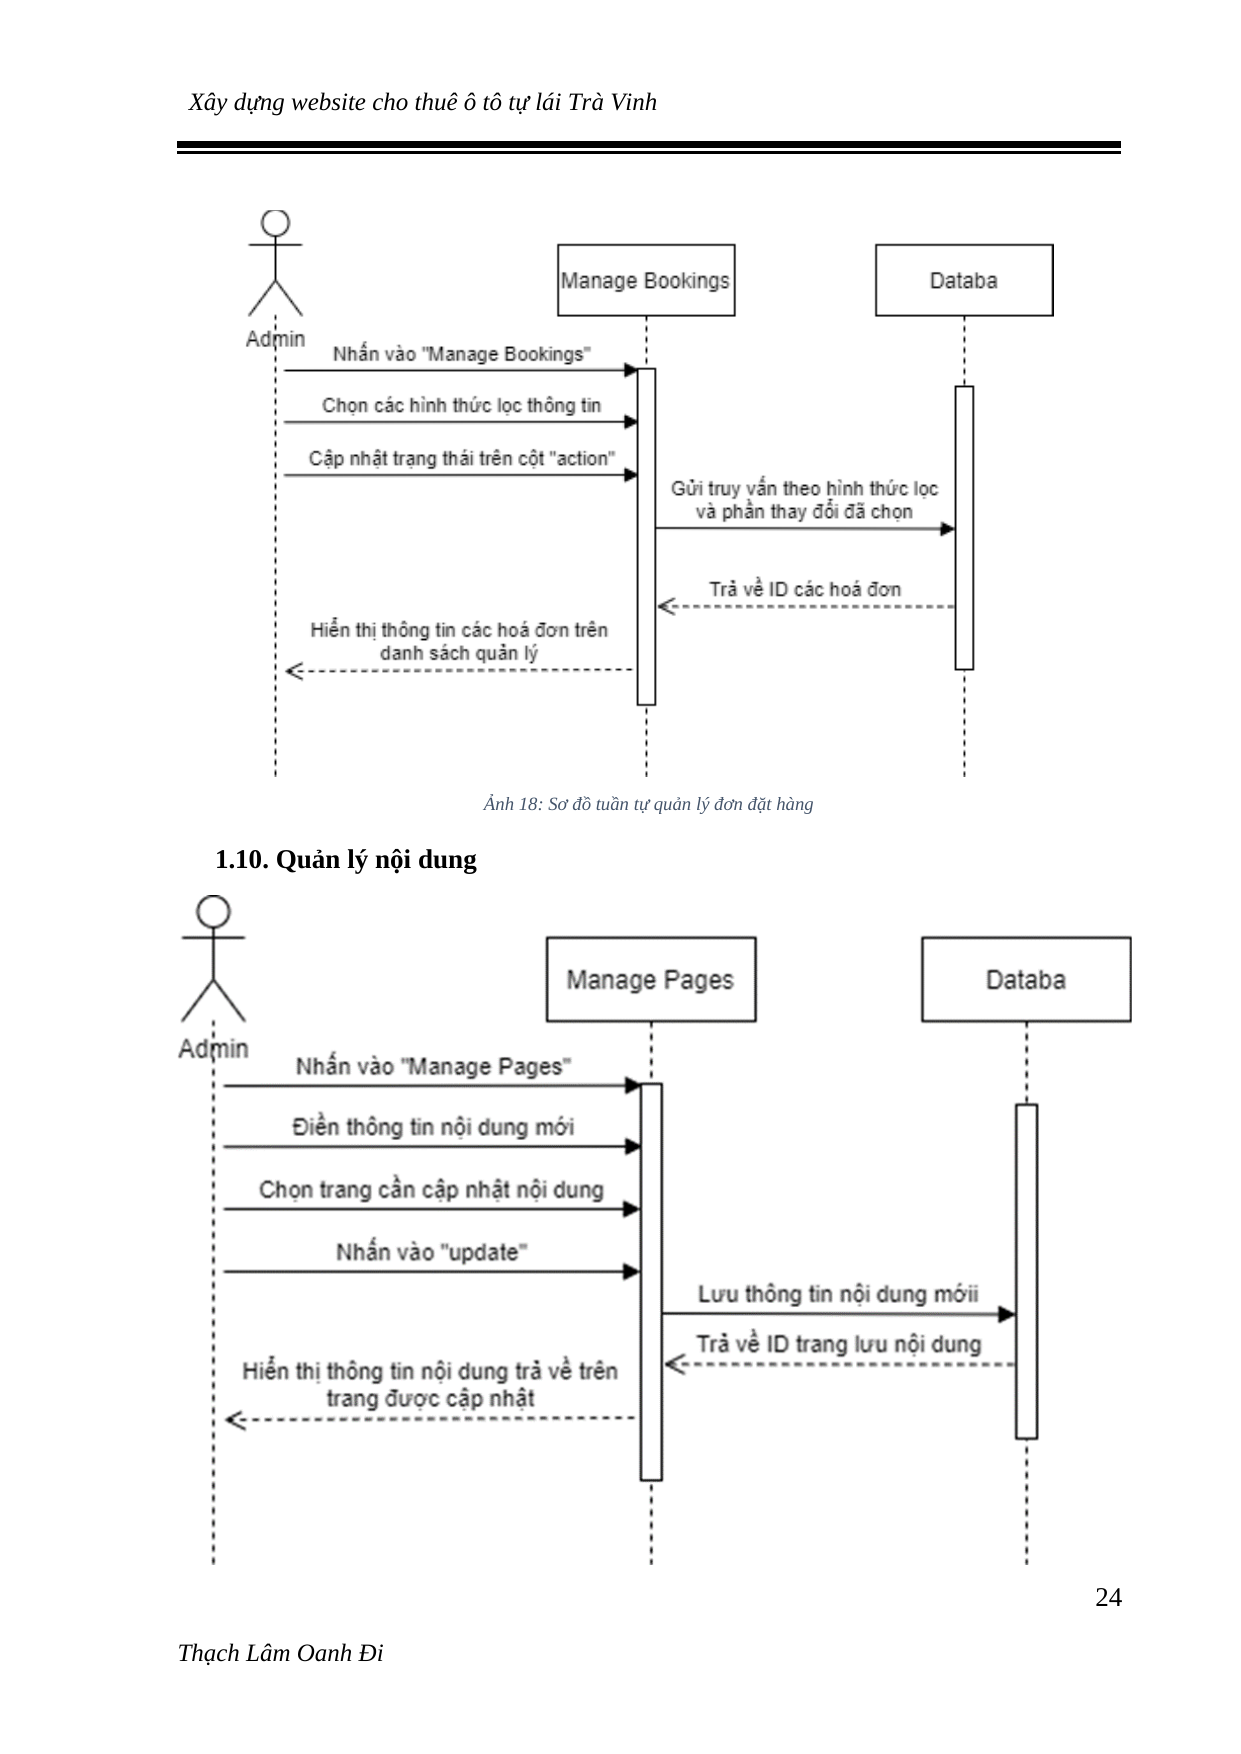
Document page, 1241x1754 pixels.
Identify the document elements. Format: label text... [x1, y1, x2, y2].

picture [245, 210, 1054, 777]
subtitle Quản lý nội dung [215, 843, 1122, 874]
picture [177, 895, 1132, 1565]
text Ảnh 18: Sơ đồ tuần tự quản lý đơn đặt hàng [177, 793, 1122, 814]
